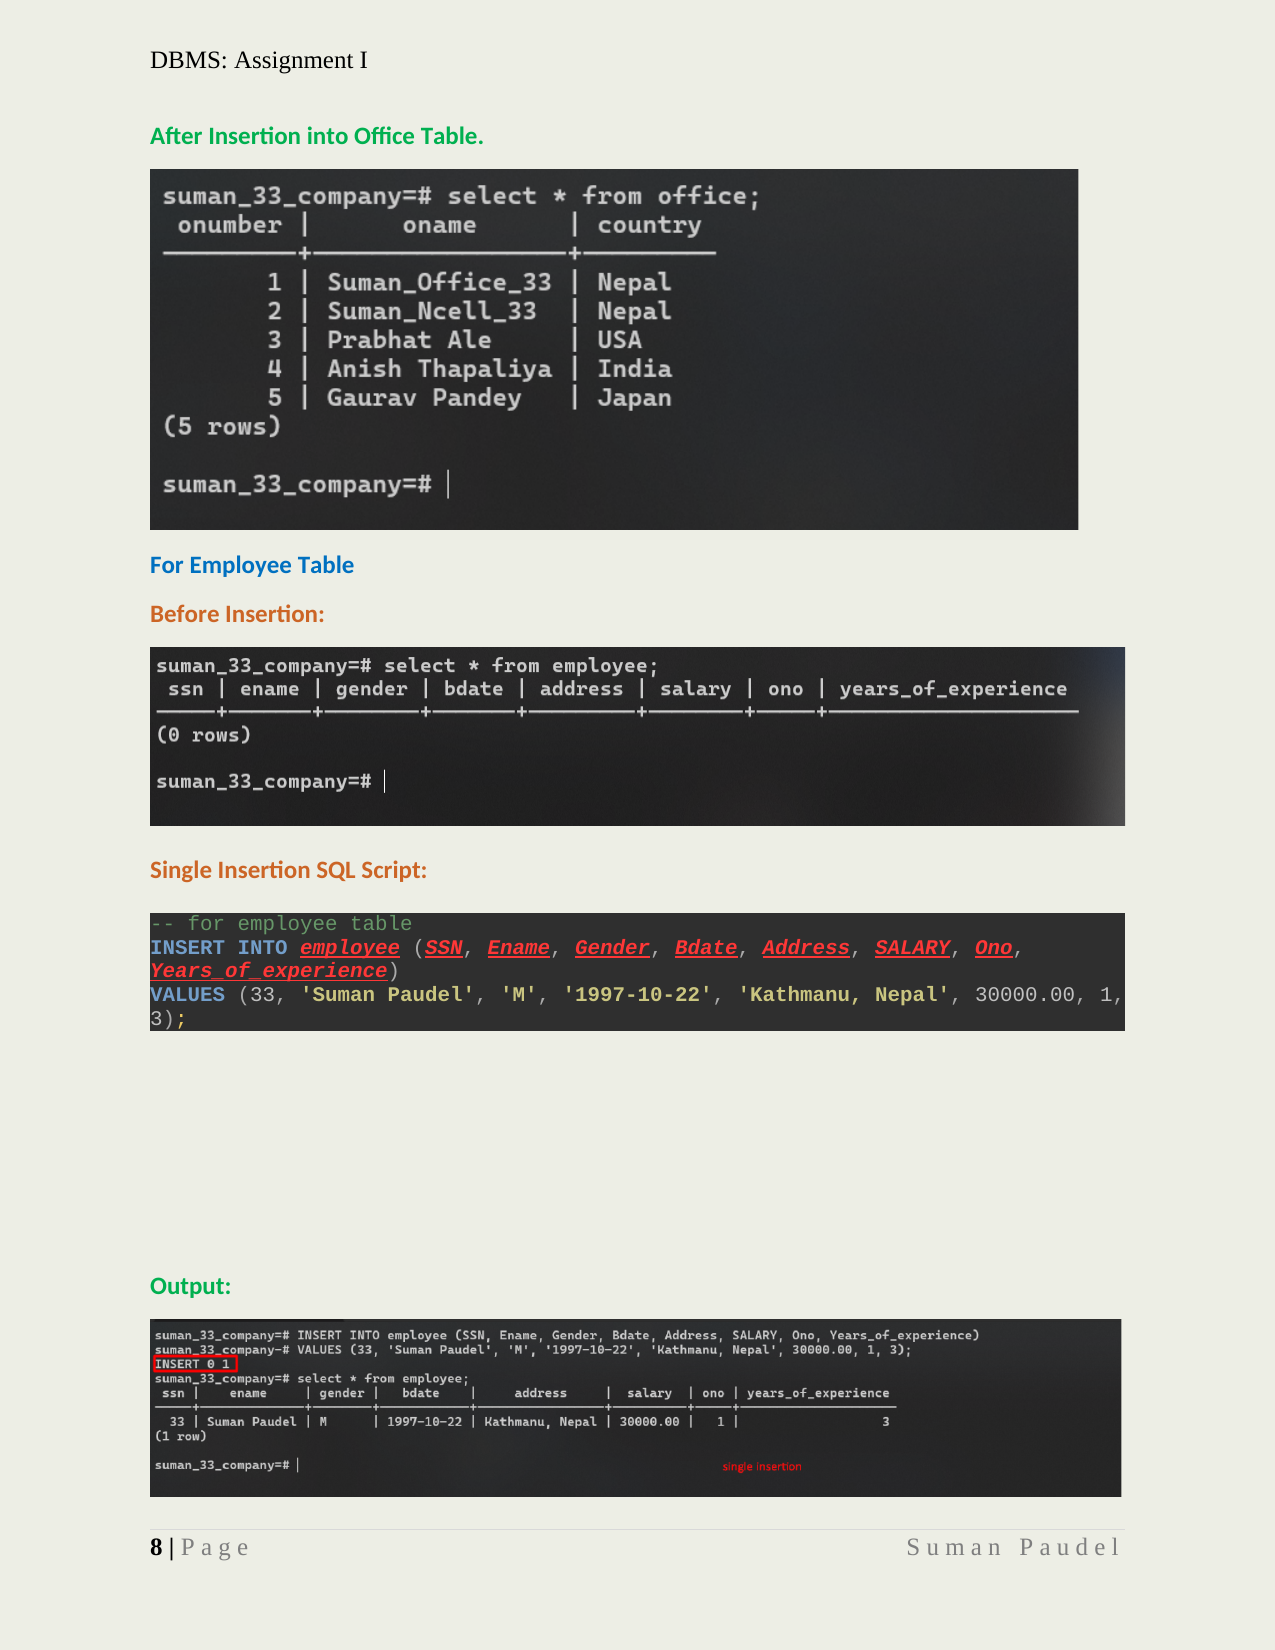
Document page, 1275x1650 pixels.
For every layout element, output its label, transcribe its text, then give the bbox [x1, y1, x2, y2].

text INSERT INTO employee (SSN, Ename, Gender, Bdate, Address, SALARY, Ono, Years_of_experience) [150, 937, 1125, 984]
text -- for employee table [150, 913, 1125, 937]
text After Insertion into Office Table. [150, 120, 1125, 151]
text For Employee Table [150, 549, 1125, 579]
text Before Insertion: [150, 598, 1125, 629]
picture [150, 169, 1079, 530]
picture [150, 1319, 1122, 1497]
text VALUES (33, 'Suman Paudel', 'M', '1997-10-22', 'Kathmanu, Nepal', 30000.00, 1, 3); [150, 984, 1125, 1031]
picture [150, 647, 1125, 826]
text Single Insertion SQL Script: [150, 854, 1125, 884]
text Output: [150, 1270, 1125, 1301]
